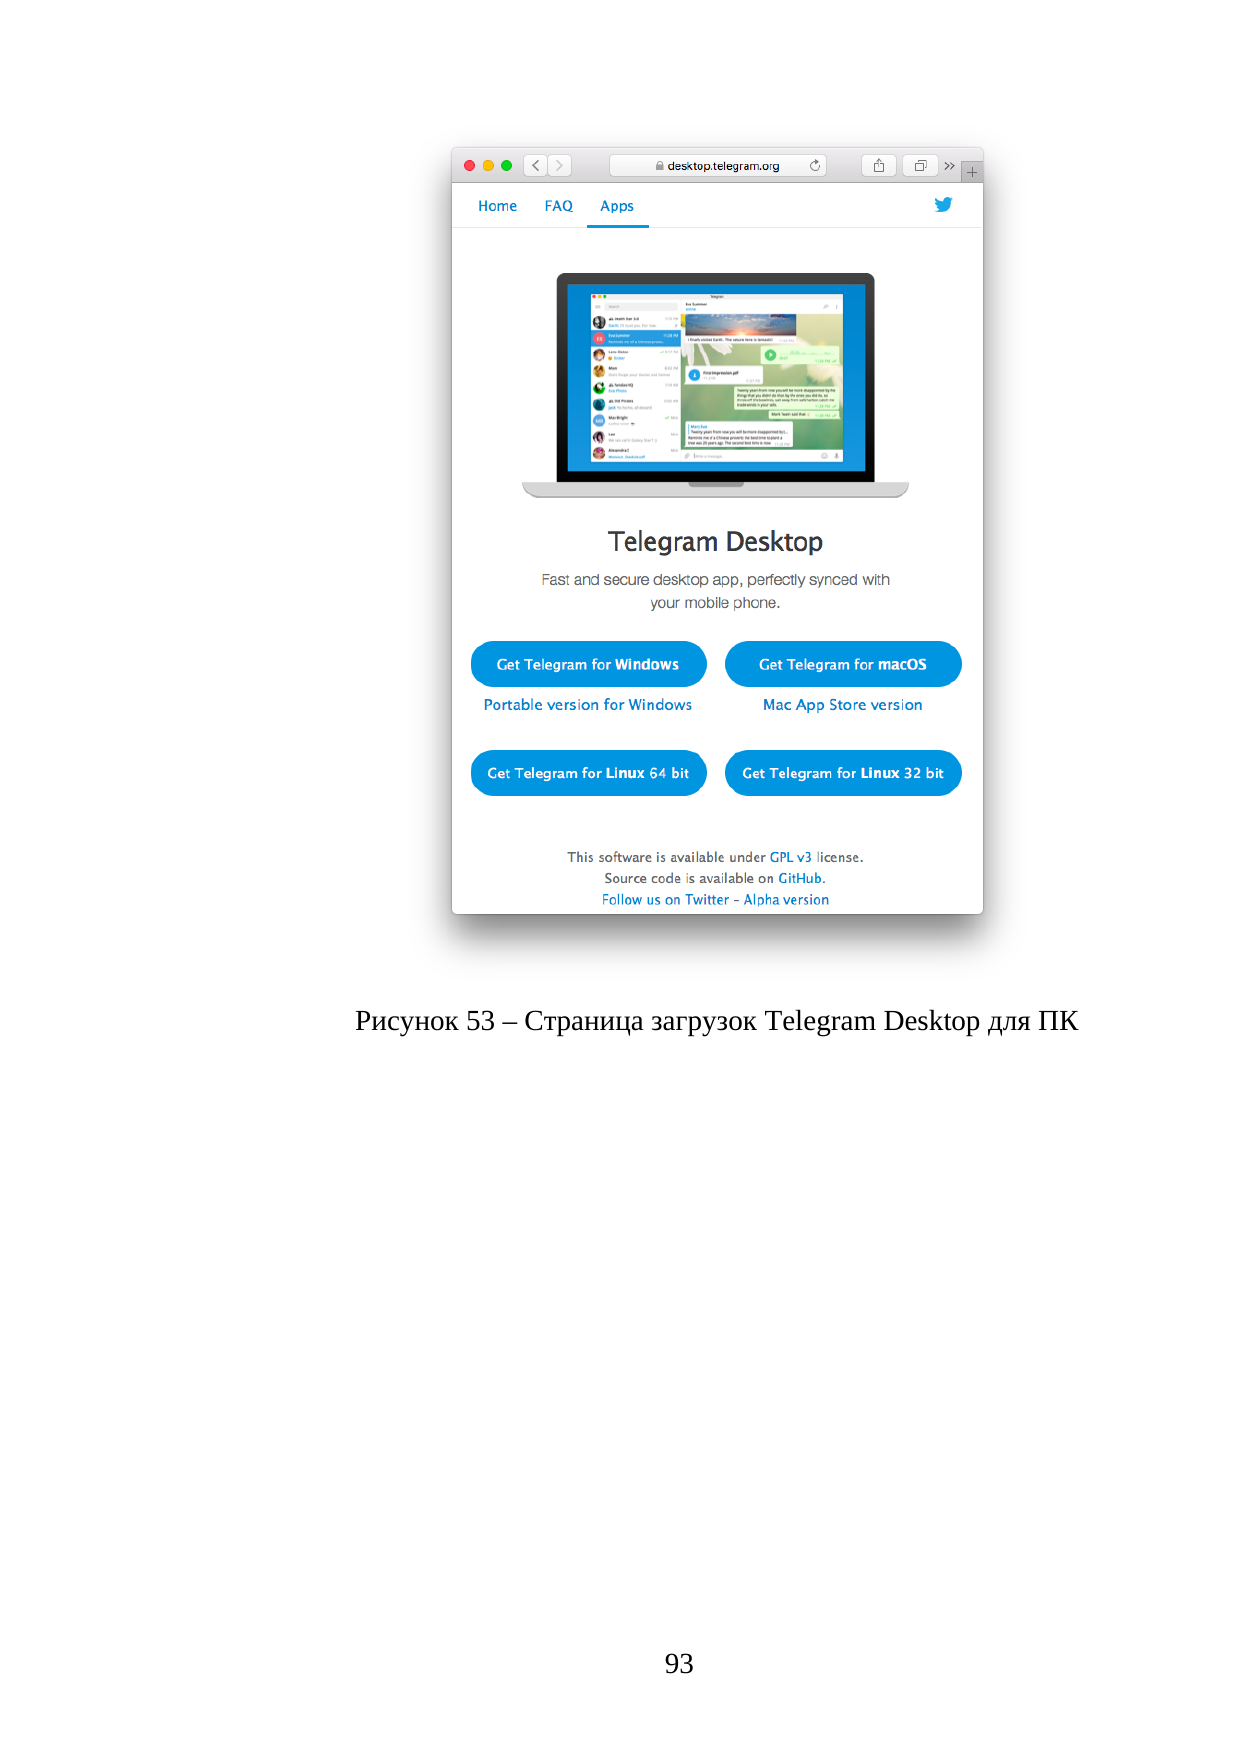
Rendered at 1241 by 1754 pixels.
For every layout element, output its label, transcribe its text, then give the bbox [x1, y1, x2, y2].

picture [400, 118, 1034, 987]
list Рисунок 53 – Страница загрузок Telegram Desktop для ПК [252, 1003, 1181, 1037]
